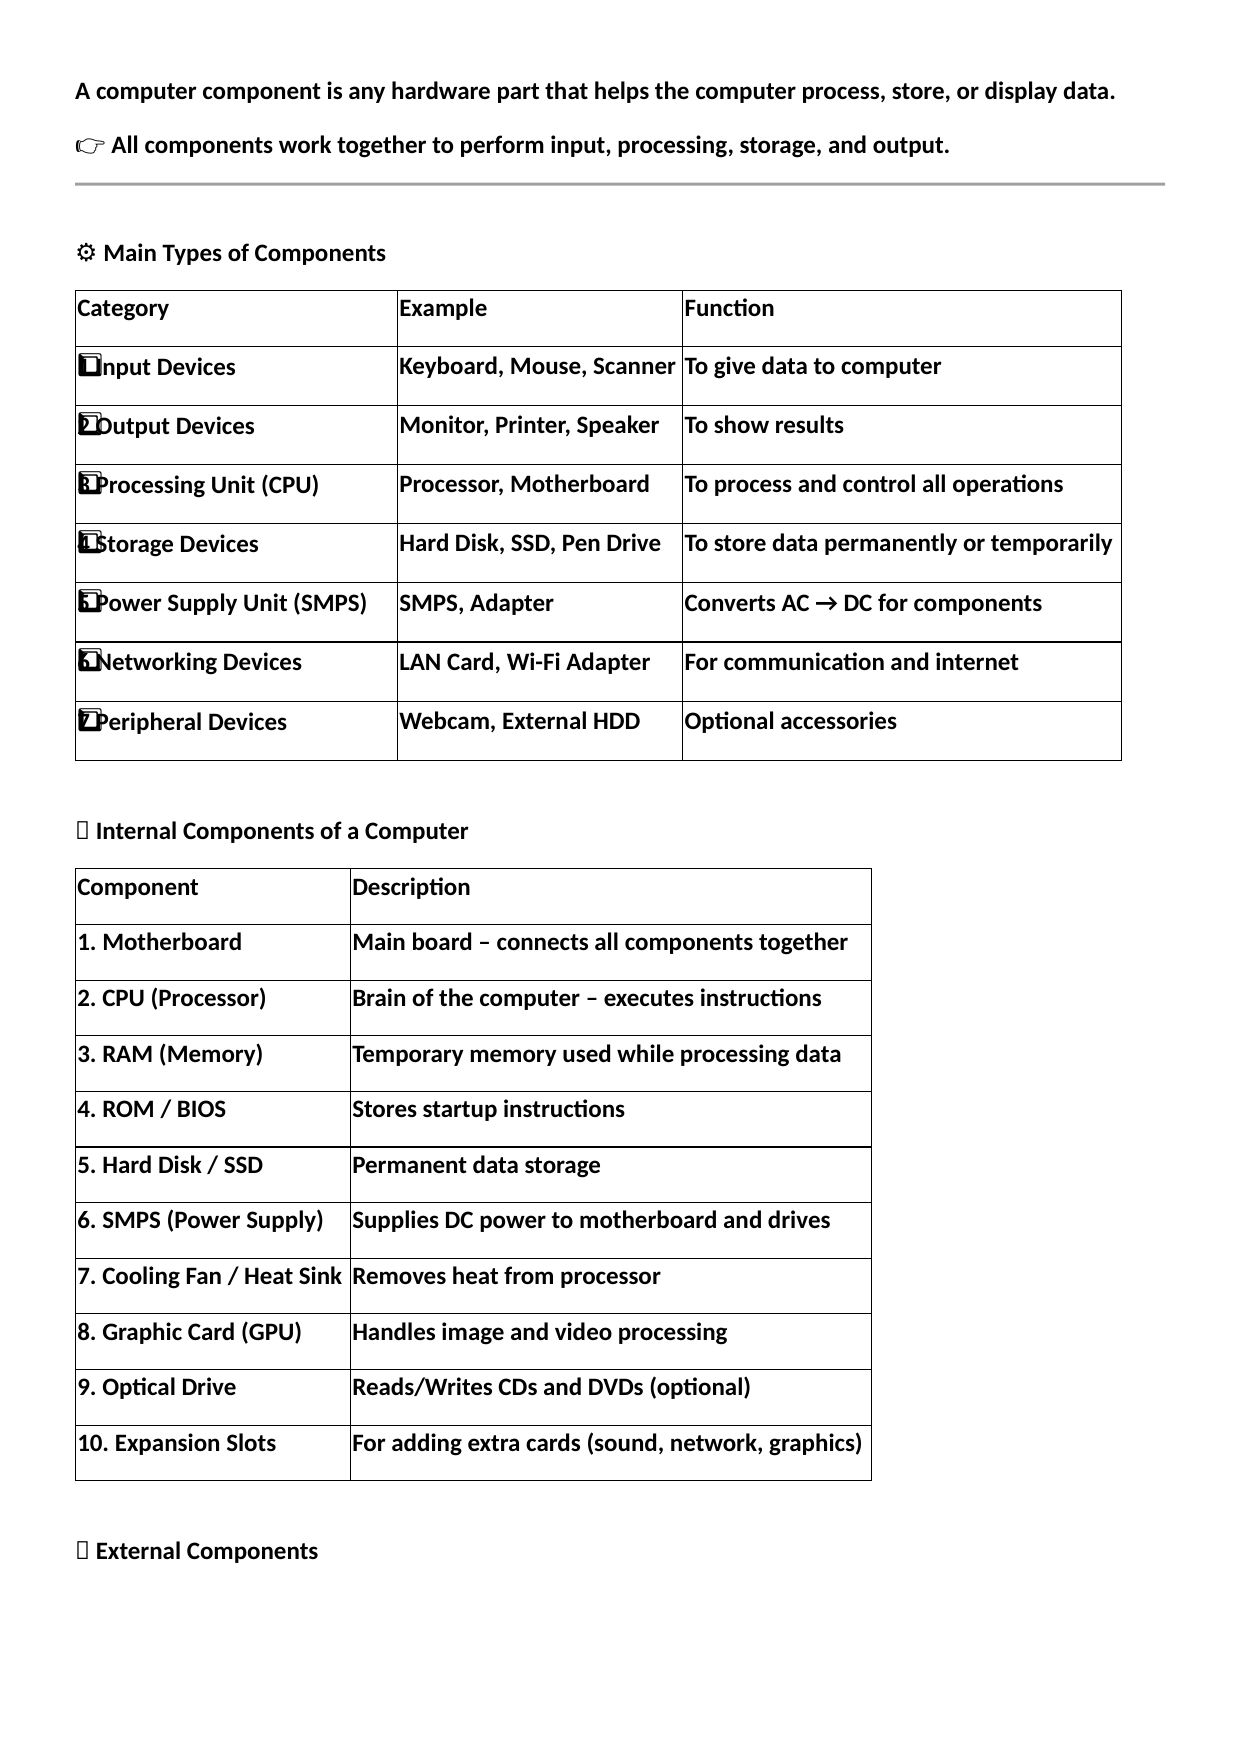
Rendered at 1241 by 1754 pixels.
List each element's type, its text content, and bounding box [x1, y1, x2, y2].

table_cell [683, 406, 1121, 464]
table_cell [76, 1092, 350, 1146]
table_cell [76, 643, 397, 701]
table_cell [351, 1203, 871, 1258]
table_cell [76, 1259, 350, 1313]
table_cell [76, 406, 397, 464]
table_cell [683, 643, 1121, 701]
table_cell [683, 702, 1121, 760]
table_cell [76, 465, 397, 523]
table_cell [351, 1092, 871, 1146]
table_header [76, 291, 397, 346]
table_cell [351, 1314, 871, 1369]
text ⚙️ Main Types of Components [75, 234, 1165, 268]
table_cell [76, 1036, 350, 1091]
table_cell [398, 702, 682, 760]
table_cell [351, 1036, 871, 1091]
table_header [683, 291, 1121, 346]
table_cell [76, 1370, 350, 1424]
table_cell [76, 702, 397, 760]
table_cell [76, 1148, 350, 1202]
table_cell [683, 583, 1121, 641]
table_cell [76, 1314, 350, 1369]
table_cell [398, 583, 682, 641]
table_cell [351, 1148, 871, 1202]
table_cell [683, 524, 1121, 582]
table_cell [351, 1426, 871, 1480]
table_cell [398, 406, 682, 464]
text 👉 All components work together to perform input, processing, storage, and output. [75, 127, 1165, 161]
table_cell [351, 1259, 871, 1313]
text A computer component is any hardware part that helps the computer process, store, or display data. [75, 75, 1165, 106]
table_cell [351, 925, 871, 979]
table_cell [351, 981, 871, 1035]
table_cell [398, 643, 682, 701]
text 🧩 External Components [75, 1533, 1165, 1567]
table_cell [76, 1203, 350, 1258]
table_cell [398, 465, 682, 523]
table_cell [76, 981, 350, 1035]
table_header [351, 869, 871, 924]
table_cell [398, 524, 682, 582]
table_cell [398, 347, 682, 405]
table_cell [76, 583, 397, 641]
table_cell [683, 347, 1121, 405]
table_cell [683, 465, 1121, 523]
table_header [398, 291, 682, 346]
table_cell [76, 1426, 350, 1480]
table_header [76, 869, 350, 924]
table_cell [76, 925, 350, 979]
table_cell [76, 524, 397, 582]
text 💾 Internal Components of a Computer [75, 812, 1165, 847]
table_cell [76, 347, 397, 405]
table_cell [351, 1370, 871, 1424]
